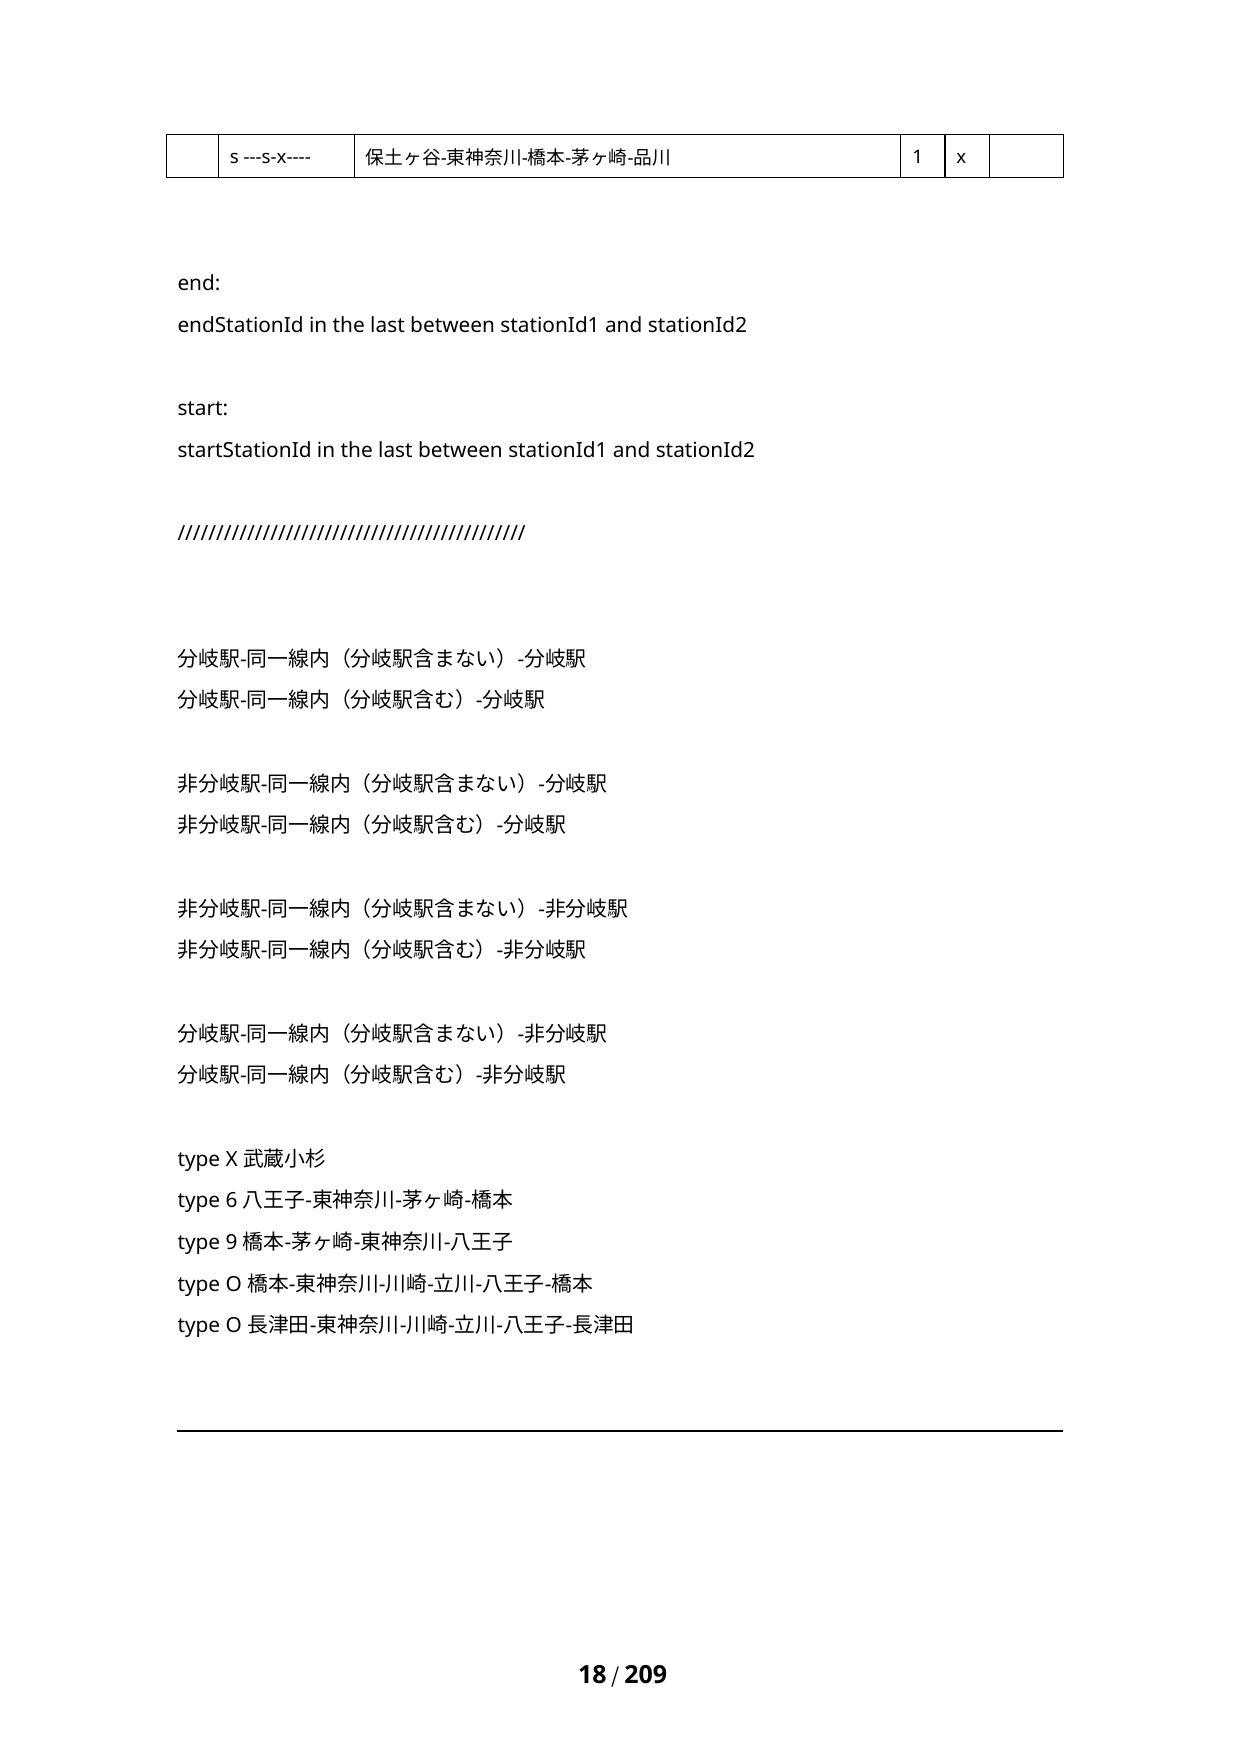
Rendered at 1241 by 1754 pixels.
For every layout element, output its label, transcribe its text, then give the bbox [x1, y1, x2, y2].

text 非分岐駅-同一線内（分岐駅含む）-分岐駅 [177, 803, 1063, 845]
table_cell 1 [901, 135, 944, 177]
table_cell [167, 135, 218, 177]
text 非分岐駅-同一線内（分岐駅含まない）-非分岐駅 [177, 886, 1063, 928]
text 分岐駅-同一線内（分岐駅含まない）-非分岐駅 [177, 1011, 1063, 1053]
text endStationId in the last between stationId1 and stationId2 [177, 303, 1063, 345]
text 非分岐駅-同一線内（分岐駅含む）-非分岐駅 [177, 928, 1063, 970]
text startStationId in the last between stationId1 and stationId2 [177, 428, 1063, 470]
text type O 橋本-東神奈川-川崎-立川-八王子-橋本 [177, 1261, 1063, 1303]
table_cell [990, 135, 1063, 177]
text 分岐駅-同一線内（分岐駅含む）-非分岐駅 [177, 1053, 1063, 1095]
table_cell x [946, 135, 989, 177]
text 分岐駅-同一線内（分岐駅含まない）-分岐駅 [177, 636, 1063, 678]
table_cell s ---s-x---- [219, 135, 354, 177]
text type 6 八王子-東神奈川-茅ヶ崎-橋本 [177, 1178, 1063, 1220]
table_cell 保土ヶ谷-東神奈川-橋本-茅ヶ崎-品川 [355, 135, 900, 177]
text type 9 橋本-茅ヶ崎-東神奈川-八王子 [177, 1220, 1063, 1261]
text end: [177, 261, 1063, 303]
text 非分岐駅-同一線内（分岐駅含まない）-分岐駅 [177, 761, 1063, 803]
text start: [177, 386, 1063, 428]
text ///////////////////////////////////////////// [177, 511, 1063, 553]
text type O 長津田-東神奈川-川崎-立川-八王子-長津田 [177, 1303, 1063, 1345]
text 分岐駅-同一線内（分岐駅含む）-分岐駅 [177, 678, 1063, 720]
text type X 武蔵小杉 [177, 1136, 1063, 1178]
